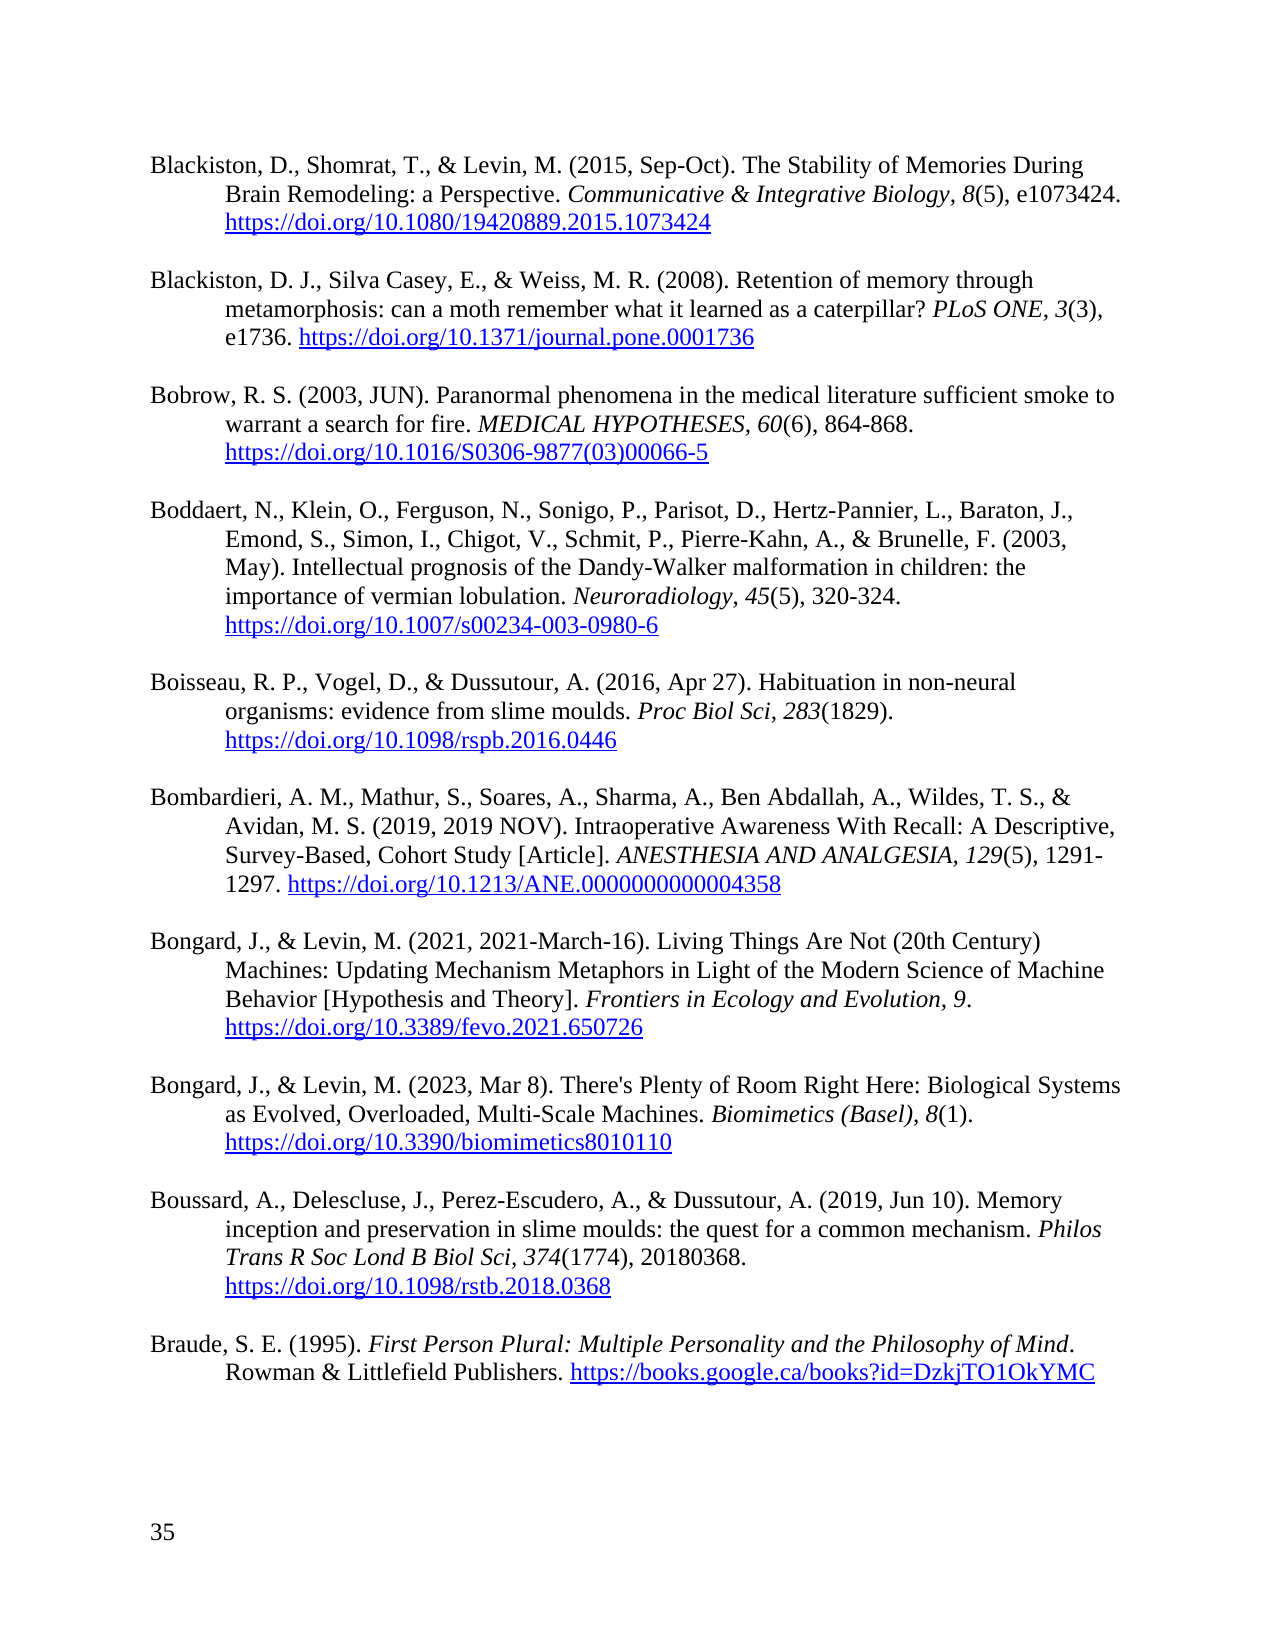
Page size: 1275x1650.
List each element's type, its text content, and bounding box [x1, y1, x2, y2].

text Blackiston, D., Shomrat, T., & Levin, M. (2015, Sep-Oct). The Stability of Memories During Brain Remodeling: a Perspective. Communicative & Integrative Biology, 8(5), e1073424. https://doi.org/10.1080/19420889.2015.1073424 [150, 150, 1125, 236]
text Bombardieri, A. M., Mathur, S., Soares, A., Sharma, A., Ben Abdallah, A., Wildes, T. S., & Avidan, M. S. (2019, 2019 NOV). Intraoperative Awareness With Recall: A Descriptive, Survey-Based, Cohort Study [Article]. ANESTHESIA AND ANALGESIA, 129(5), 1291-1297. https://doi.org/10.1213/ANE.0000000000004358 [150, 782, 1125, 897]
text Bongard, J., & Levin, M. (2021, 2021-March-16). Living Things Are Not (20th Century) Machines: Updating Mechanism Metaphors in Light of the Modern Science of Machine Behavior [Hypothesis and Theory]. Frontiers in Ecology and Evolution, 9. https://doi.org/10.3389/fevo.2021.650726 [150, 926, 1125, 1041]
text Blackiston, D. J., Silva Casey, E., & Weiss, M. R. (2008). Retention of memory through metamorphosis: can a moth remember what it learned as a caterpillar? PLoS ONE, 3(3), e1736. https://doi.org/10.1371/journal.pone.0001736 [150, 265, 1125, 351]
text Boisseau, R. P., Vogel, D., & Dussutour, A. (2016, Apr 27). Habituation in non-neural organisms: evidence from slime moulds. Proc Biol Sci, 283(1829). https://doi.org/10.1098/rspb.2016.0446 [150, 667, 1125, 754]
text Boddaert, N., Klein, O., Ferguson, N., Sonigo, P., Parisot, D., Hertz-Pannier, L., Baraton, J., Emond, S., Simon, I., Chigot, V., Schmit, P., Pierre-Kahn, A., & Brunelle, F. (2003, May). Intellectual prognosis of the Dandy-Walker malformation in children: the importance of vermian lobulation. Neuroradiology, 45(5), 320-324. https://doi.org/10.1007/s00234-003-0980-6 [150, 495, 1125, 639]
text Boussard, A., Delescluse, J., Perez-Escudero, A., & Dussutour, A. (2019, Jun 10). Memory inception and preservation in slime moulds: the quest for a common mechanism. Philos Trans R Soc Lond B Biol Sci, 374(1774), 20180368. https://doi.org/10.1098/rstb.2018.0368 [150, 1185, 1125, 1300]
text Bongard, J., & Levin, M. (2023, Mar 8). There's Plenty of Room Right Here: Biological Systems as Evolved, Overloaded, Multi-Scale Machines. Biomimetics (Basel), 8(1). https://doi.org/10.3390/biomimetics8010110 [150, 1070, 1125, 1156]
text Bobrow, R. S. (2003, JUN). Paranormal phenomena in the medical literature sufficient smoke to warrant a search for fire. MEDICAL HYPOTHESES, 60(6), 864-868. https://doi.org/10.1016/S0306-9877(03)00066-5 [150, 380, 1125, 466]
text Braude, S. E. (1995). First Person Plural: Multiple Personality and the Philosophy of Mind. Rowman & Littlefield Publishers. https://books.google.ca/books?id=DzkjTO1OkYMC [150, 1329, 1125, 1386]
